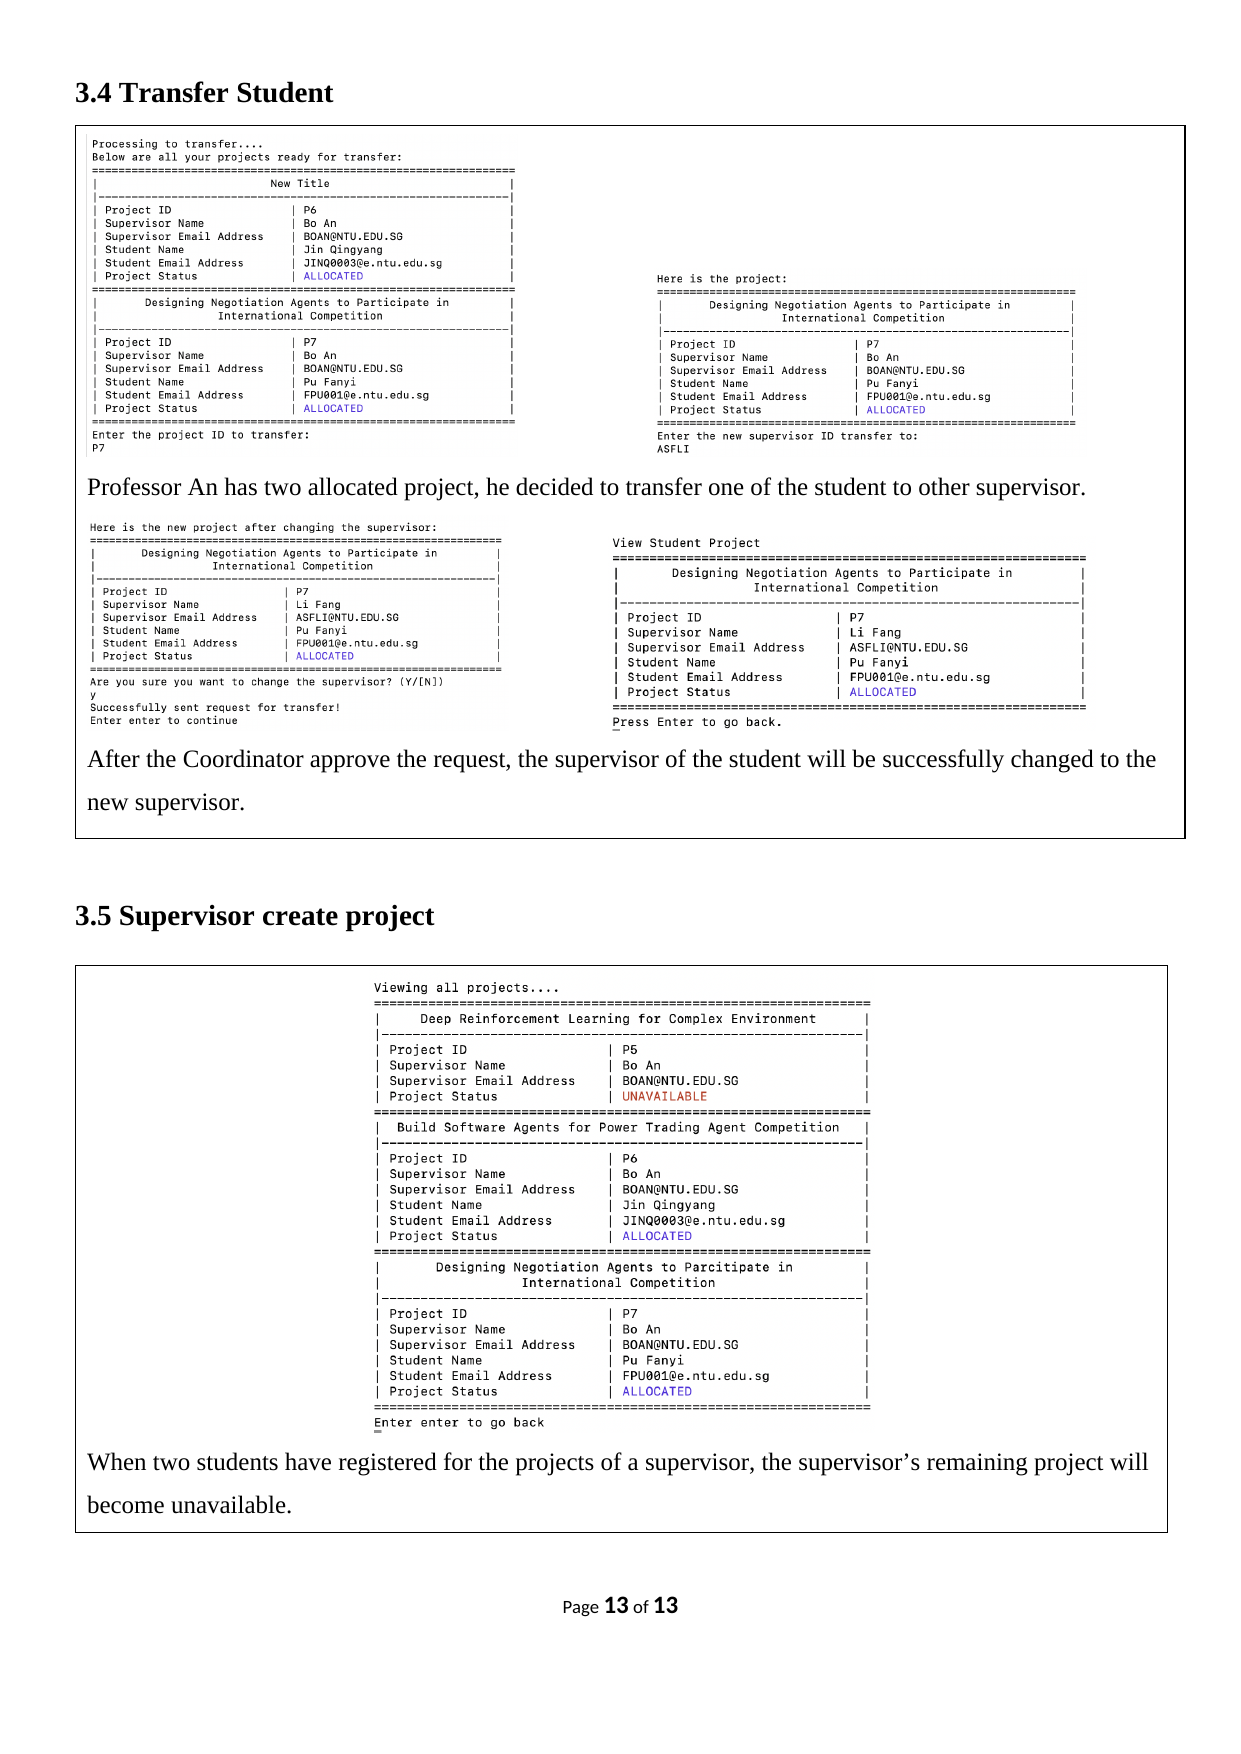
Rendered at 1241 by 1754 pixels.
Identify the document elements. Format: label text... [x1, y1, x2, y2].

picture [368, 966, 875, 1433]
subtitle 3.4 Transfer Student [75, 75, 1165, 108]
picture [607, 536, 1096, 731]
table_header Professor An has two allocated project, he decided to transfer one of the student to other supervisor. After the Coordinator approve the request, the supervisor of the student will be successfully changed to the new supervisor. [76, 126, 1184, 837]
picture [86, 134, 518, 457]
table_header When two students have registered for the projects of a supervisor, the supervisor’s remaining project will become unavailable. [76, 966, 1167, 1532]
picture [86, 515, 510, 731]
picture [653, 268, 1087, 457]
text 3.5 Supervisor create project [75, 898, 1165, 932]
